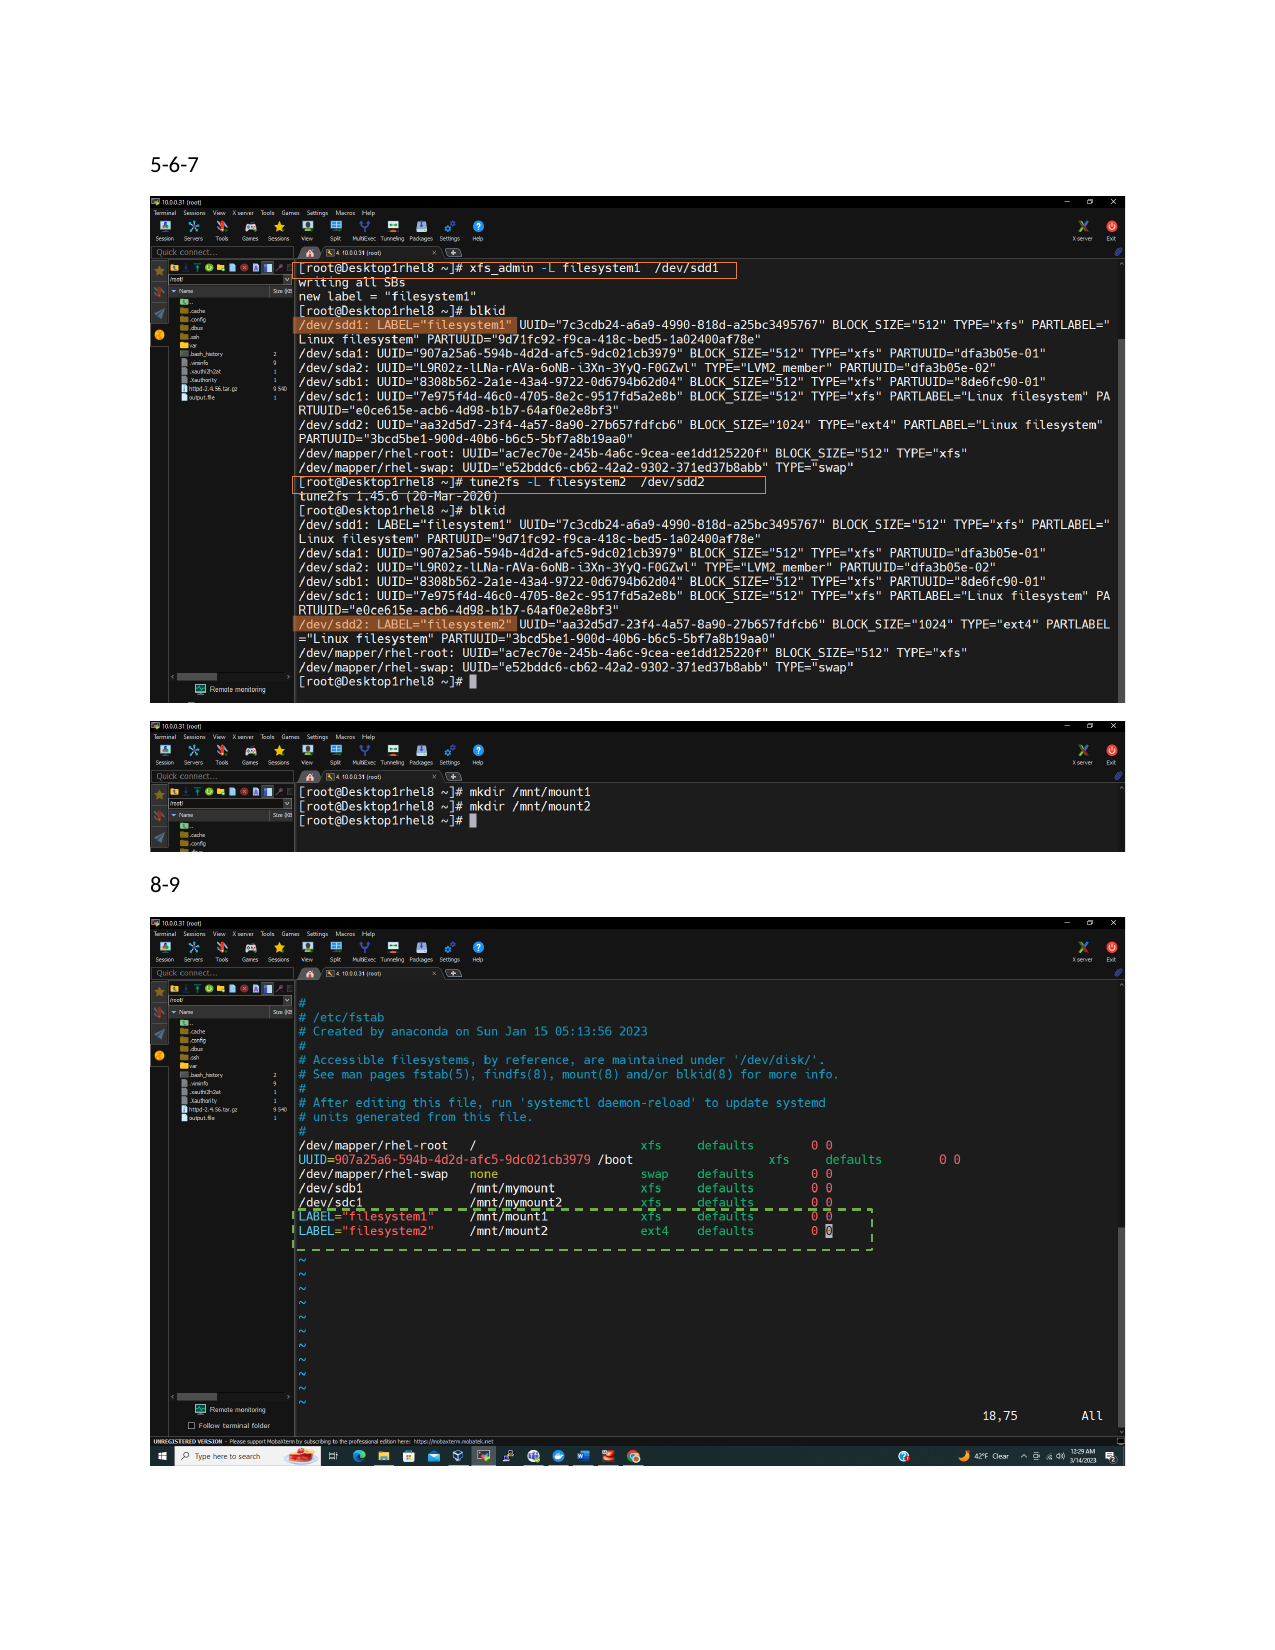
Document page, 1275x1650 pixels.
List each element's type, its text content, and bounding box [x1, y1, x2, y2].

picture [150, 196, 1125, 703]
picture [150, 917, 1125, 1466]
picture [150, 721, 1125, 852]
text 5-6-7 [150, 150, 1125, 178]
text 8-9 [150, 871, 1125, 899]
